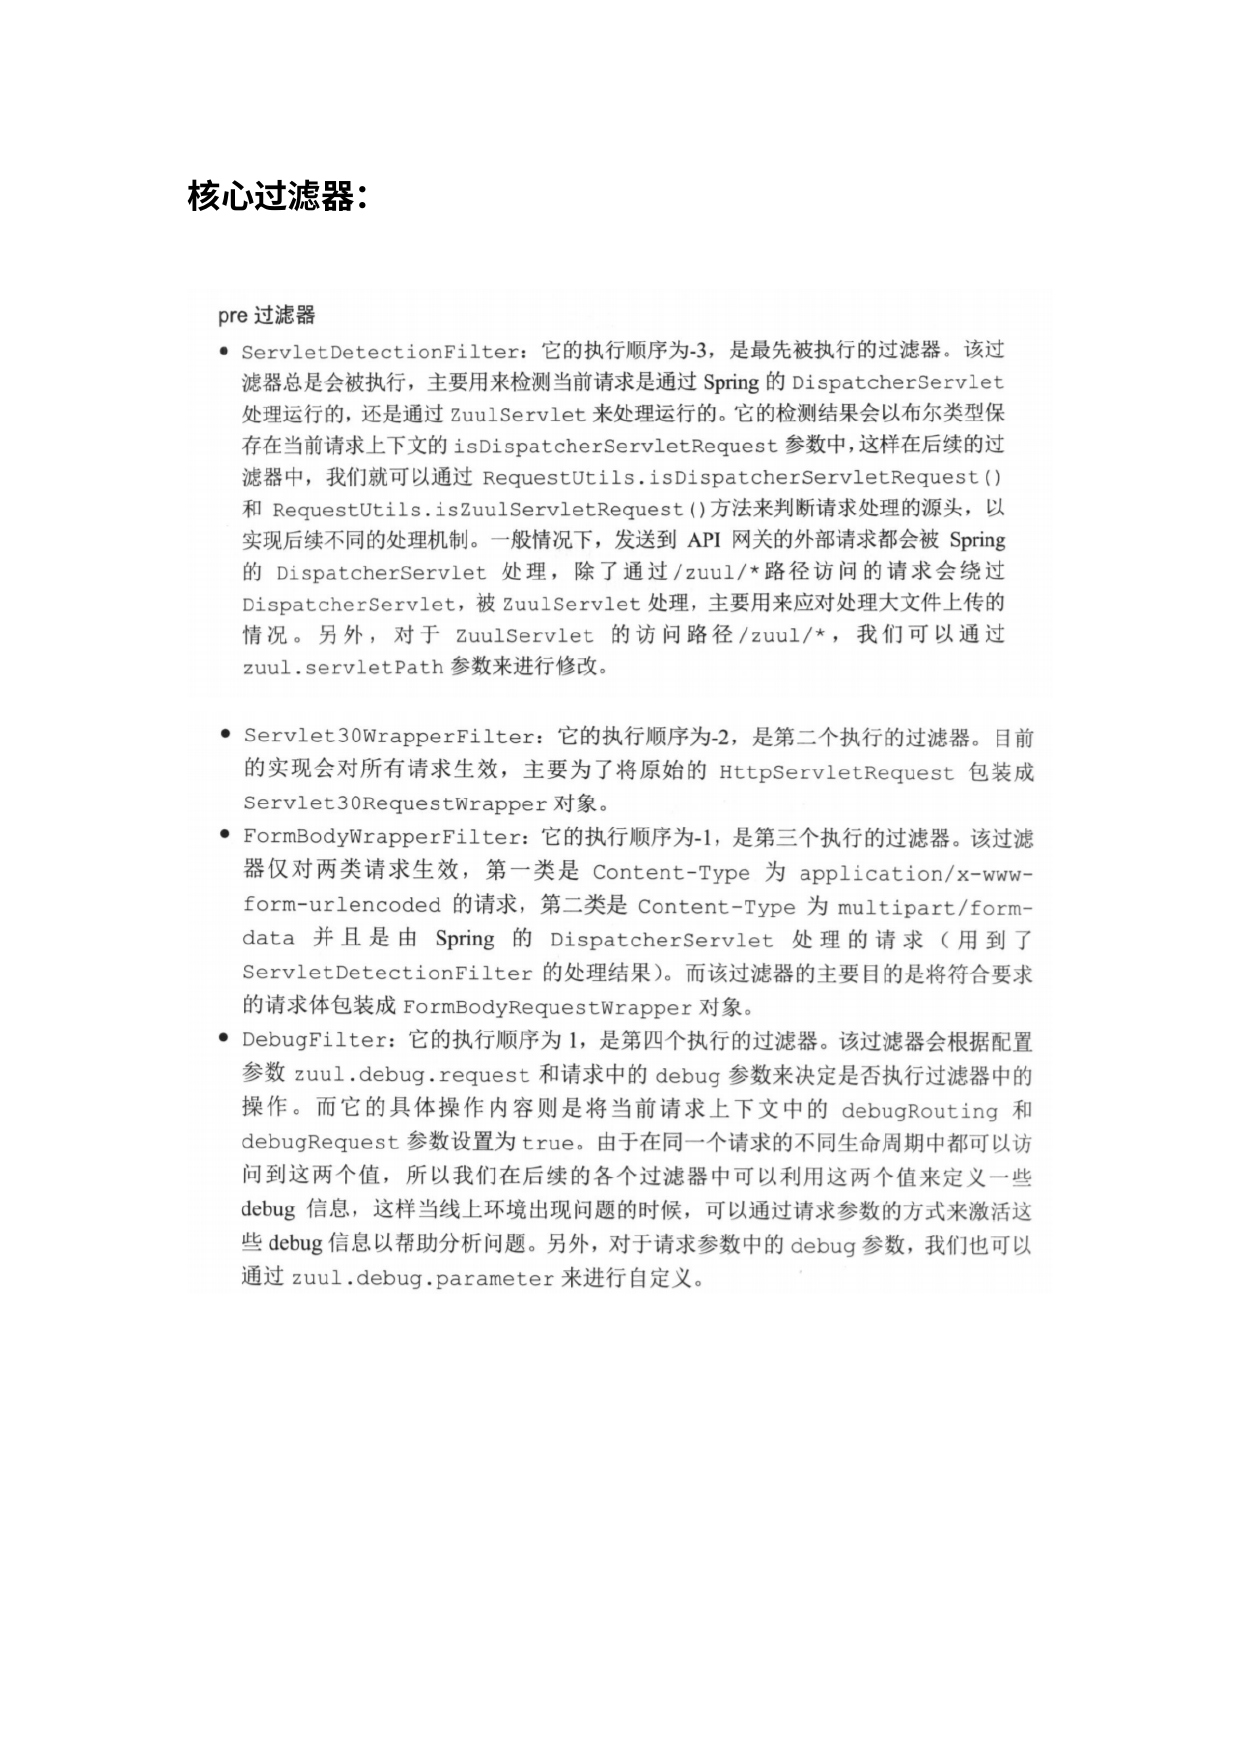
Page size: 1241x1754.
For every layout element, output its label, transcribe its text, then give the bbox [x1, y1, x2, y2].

subtitle 核心过滤器： [187, 162, 1053, 227]
picture [187, 289, 1053, 698]
picture [187, 711, 1053, 1294]
